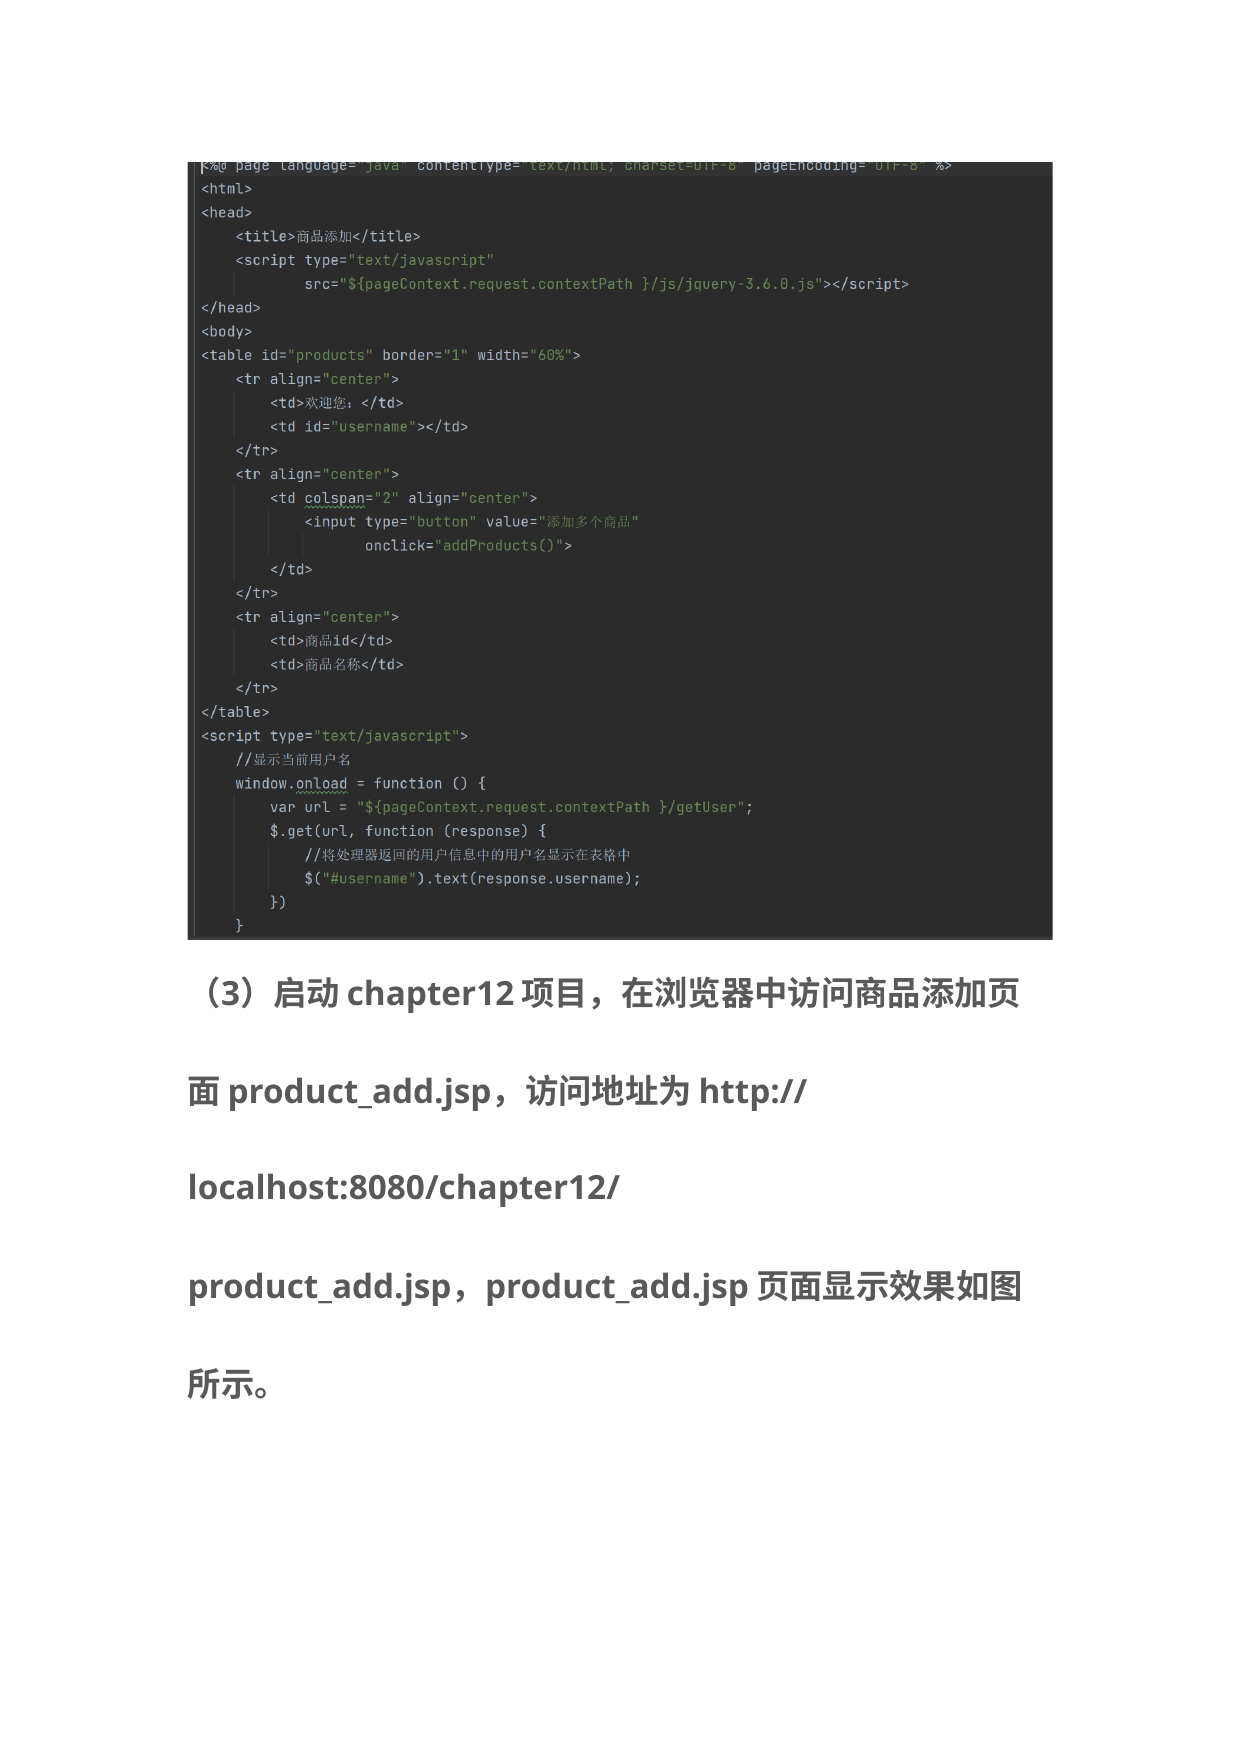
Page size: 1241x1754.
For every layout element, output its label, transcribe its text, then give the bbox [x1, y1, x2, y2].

picture [187, 162, 1053, 940]
text （3）启动chapter12项目，在浏览器中访问商品添加页面product_add.jsp，访问地址为http://localhost:8080/chapter12/product_add.jsp，product_add.jsp页面显示效果如图所示。 [187, 959, 1053, 1414]
